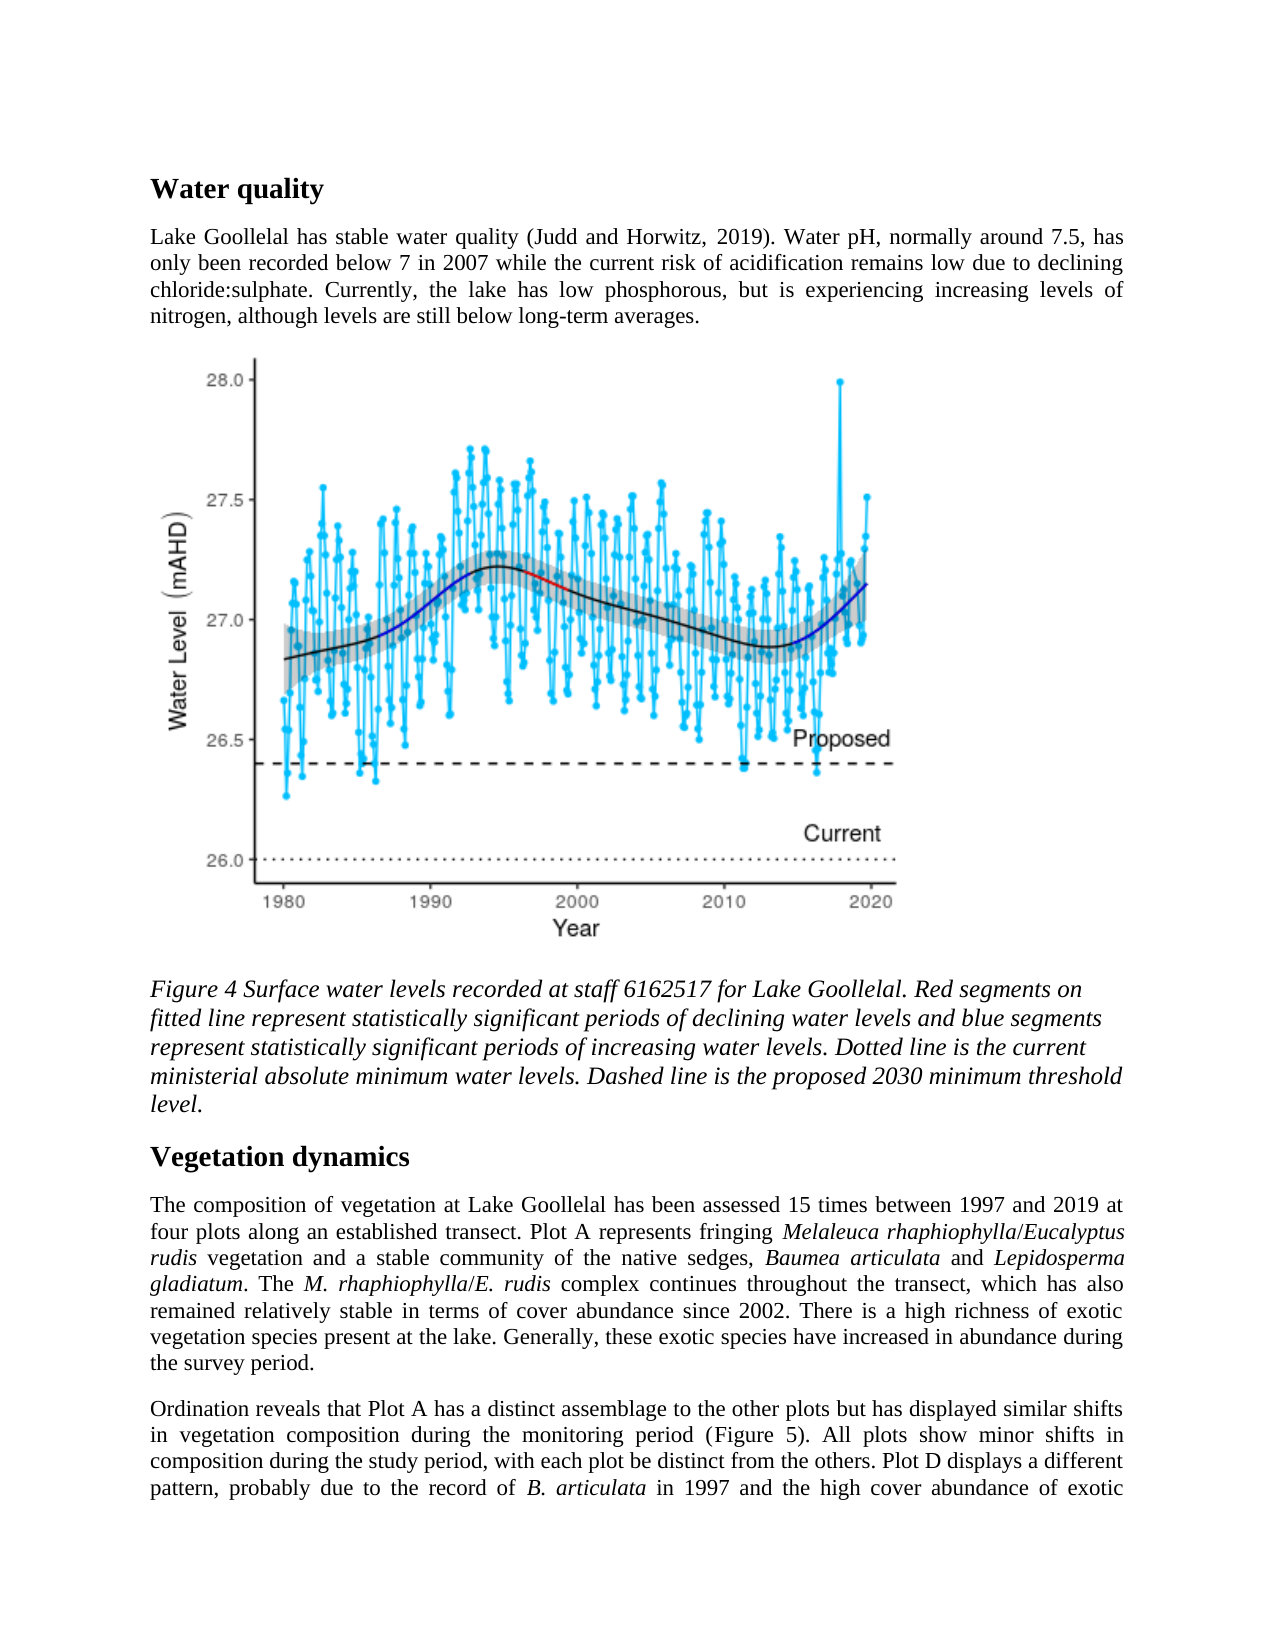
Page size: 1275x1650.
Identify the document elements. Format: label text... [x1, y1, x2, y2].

text Figure 4 Surface water levels recorded at staff 6162517 for Lake Goollelal. Red segments on fitted line represent statistically significant periods of declining water levels and blue segments represent statistically significant periods of increasing water levels. Dotted line is the current ministerial absolute minimum water levels. Dashed line is the proposed 2030 minimum threshold level. [150, 974, 1125, 1118]
picture [150, 347, 908, 954]
text The composition of vegetation at Lake Goollelal has been assessed 15 times between 1997 and 2019 at four plots along an established transect. Plot A represents fringing Melaleuca rhaphiophylla/Eucalyptus rudis vegetation and a stable community of the native sedges, Baumea articulata and Lepidosperma gladiatum. The M. rhaphiophylla/E. rudis complex continues throughout the transect, which has also remained relatively stable in terms of cover abundance since 2002. There is a high richness of exotic vegetation species present at the lake. Generally, these exotic species have increased in abundance during the survey period. [150, 1191, 1125, 1376]
subtitle Water quality [150, 171, 1125, 204]
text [150, 1394, 1125, 1500]
subtitle Vegetation dynamics [150, 1139, 1125, 1173]
text Lake Goollelal has stable water quality (Judd and Horwitz, 2019). Water pH, normally around 7.5, has only been recorded below 7 in 2007 while the current risk of acidification remains low due to declining chloride:sulphate. Currently, the lake has low phosphorous, but is experiencing increasing levels of nitrogen, although levels are still below long-term averages. [150, 223, 1125, 328]
